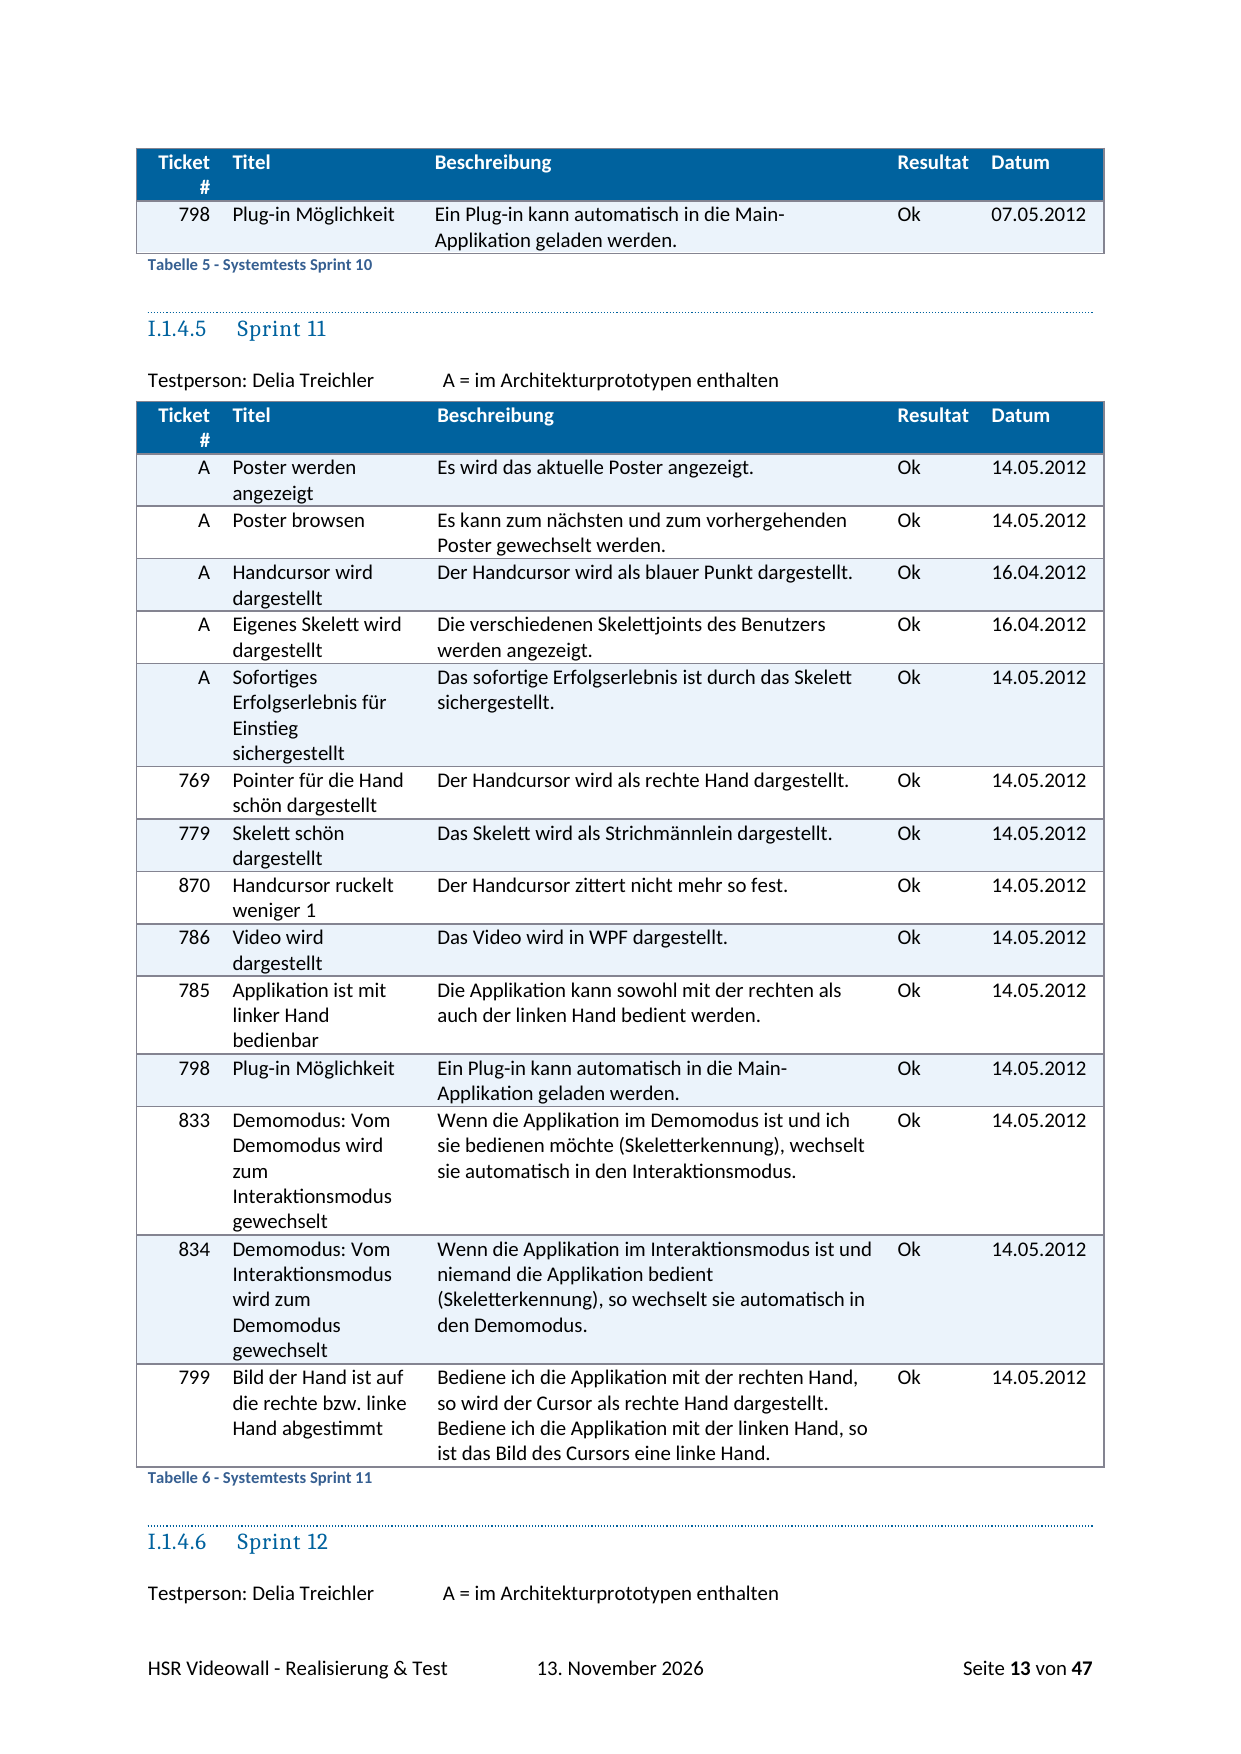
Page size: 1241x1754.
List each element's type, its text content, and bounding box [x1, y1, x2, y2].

table_cell Bild der Hand ist auf die rechte bzw. linke Hand abgestimmt [221, 1365, 426, 1466]
table_cell 834 [137, 1236, 221, 1363]
table_cell Bediene ich die Applikation mit der rechten Hand, so wird der Cursor als rechte Hand dargestellt. Bediene ich die Applikation mit der linken Hand, so ist das Bild des Cursors eine linke Hand. [426, 1365, 886, 1466]
table_cell Poster werden angezeigt [221, 455, 426, 505]
table_cell Ok [886, 202, 980, 252]
table_cell Ok [886, 1365, 980, 1466]
table_cell Plug-in Möglichkeit [221, 202, 423, 252]
table_cell 14.05.2012 [980, 664, 1103, 766]
table_cell Plug-in Möglichkeit [221, 1055, 426, 1106]
table_cell Video wird dargestellt [221, 925, 426, 975]
table_cell 769 [137, 767, 221, 818]
table_cell Ok [886, 767, 980, 818]
table_cell Der Handcursor wird als blauer Punkt dargestellt. [426, 559, 886, 610]
table_cell A [137, 455, 221, 505]
table_cell Applikation ist mit linker Hand bedienbar [221, 977, 426, 1053]
table_cell 833 [137, 1107, 221, 1234]
table_cell 14.05.2012 [980, 977, 1103, 1053]
table_cell Ok [886, 1107, 980, 1234]
table_cell 14.05.2012 [980, 872, 1103, 923]
table_header Resultat [886, 402, 980, 453]
table_header Resultat [886, 149, 980, 200]
table_cell Ok [886, 559, 980, 610]
table_cell Ok [886, 455, 980, 505]
table_cell Die verschiedenen Skelettjoints des Benutzers werden angezeigt. [426, 612, 886, 662]
table_header Datum [980, 402, 1103, 453]
table_header Beschreibung [423, 149, 886, 200]
table_cell Es wird das aktuelle Poster angezeigt. [426, 455, 886, 505]
table_cell Die Applikation kann sowohl mit der rechten als auch der linken Hand bedient werden. [426, 977, 886, 1053]
table_cell Der Handcursor zittert nicht mehr so fest. [426, 872, 886, 923]
table_cell 798 [137, 1055, 221, 1106]
table_cell 799 [137, 1365, 221, 1466]
table_cell 786 [137, 925, 221, 975]
table_cell Es kann zum nächsten und zum vorhergehenden Poster gewechselt werden. [426, 507, 886, 558]
table_cell Ok [886, 1236, 980, 1363]
table_header Ticket# [137, 149, 221, 200]
table_cell Demomodus: Vom Demomodus wird zum Interaktionsmodus gewechselt [221, 1107, 426, 1234]
table_cell 07.05.2012 [980, 202, 1103, 252]
table_cell Das Skelett wird als Strichmännlein dargestellt. [426, 820, 886, 871]
table_cell Der Handcursor wird als rechte Hand dargestellt. [426, 767, 886, 818]
table_cell Ok [886, 664, 980, 766]
table_cell Ok [886, 612, 980, 662]
table_cell Pointer für die Hand schön dargestellt [221, 767, 426, 818]
table_cell Ok [886, 1055, 980, 1106]
table_cell 14.05.2012 [980, 1365, 1103, 1466]
table_cell 14.05.2012 [980, 1107, 1103, 1234]
table_cell Wenn die Applikation im Interaktionsmodus ist und niemand die Applikation bedient (Skeletterkennung), so wechselt sie automatisch in den Demomodus. [426, 1236, 886, 1363]
table_cell 16.04.2012 [980, 612, 1103, 662]
table_cell 16.04.2012 [980, 559, 1103, 610]
table_cell Ok [886, 872, 980, 923]
table_cell 14.05.2012 [980, 507, 1103, 558]
table_cell Ok [886, 977, 980, 1053]
table_cell Poster browsen [221, 507, 426, 558]
table_header Titel [221, 149, 423, 200]
table_header Beschreibung [426, 402, 886, 453]
table_cell 798 [137, 202, 221, 252]
table_cell Ok [886, 507, 980, 558]
table_cell Demomodus: Vom Interaktionsmodus wird zum Demomodus gewechselt [221, 1236, 426, 1363]
table_cell Skelett schön dargestellt [221, 820, 426, 871]
table_header Datum [980, 149, 1103, 200]
table_cell 14.05.2012 [980, 820, 1103, 871]
table_cell Sofortiges Erfolgserlebnis für Einstieg sichergestellt [221, 664, 426, 766]
table_cell Ok [886, 925, 980, 975]
table_cell Ein Plug-in kann automatisch in die Main-Applikation geladen werden. [426, 1055, 886, 1106]
table_cell A [137, 664, 221, 766]
table_cell 779 [137, 820, 221, 871]
table_cell Handcursor ruckelt weniger 1 [221, 872, 426, 923]
table_cell A [137, 612, 221, 662]
table_cell 785 [137, 977, 221, 1053]
subtitle Sprint 11 [148, 312, 1093, 342]
table_cell Das sofortige Erfolgserlebnis ist durch das Skelett sichergestellt. [426, 664, 886, 766]
table_cell 870 [137, 872, 221, 923]
table_cell Wenn die Applikation im Demomodus ist und ich sie bedienen möchte (Skeletterkennung), wechselt sie automatisch in den Interaktionsmodus. [426, 1107, 886, 1234]
table_cell Ok [886, 820, 980, 871]
table_cell A [137, 559, 221, 610]
table_cell 14.05.2012 [980, 455, 1103, 505]
text Testperson: Delia Treichler A = im Architekturprototypen enthalten [148, 1580, 1093, 1606]
table_cell 14.05.2012 [980, 925, 1103, 975]
table_header Ticket# [137, 402, 221, 453]
subtitle Sprint 12 [148, 1525, 1093, 1555]
text Testperson: Delia Treichler A = im Architekturprototypen enthalten [148, 367, 1093, 392]
table_cell Eigenes Skelett wird dargestellt [221, 612, 426, 662]
table_cell 14.05.2012 [980, 1236, 1103, 1363]
table_cell 14.05.2012 [980, 767, 1103, 818]
table_cell Ein Plug-in kann automatisch in die Main-Applikation geladen werden. [423, 202, 886, 252]
table_cell A [137, 507, 221, 558]
table_cell Das Video wird in WPF dargestellt. [426, 925, 886, 975]
table_cell Handcursor wird dargestellt [221, 559, 426, 610]
table_header Titel [221, 402, 426, 453]
table_cell 14.05.2012 [980, 1055, 1103, 1106]
